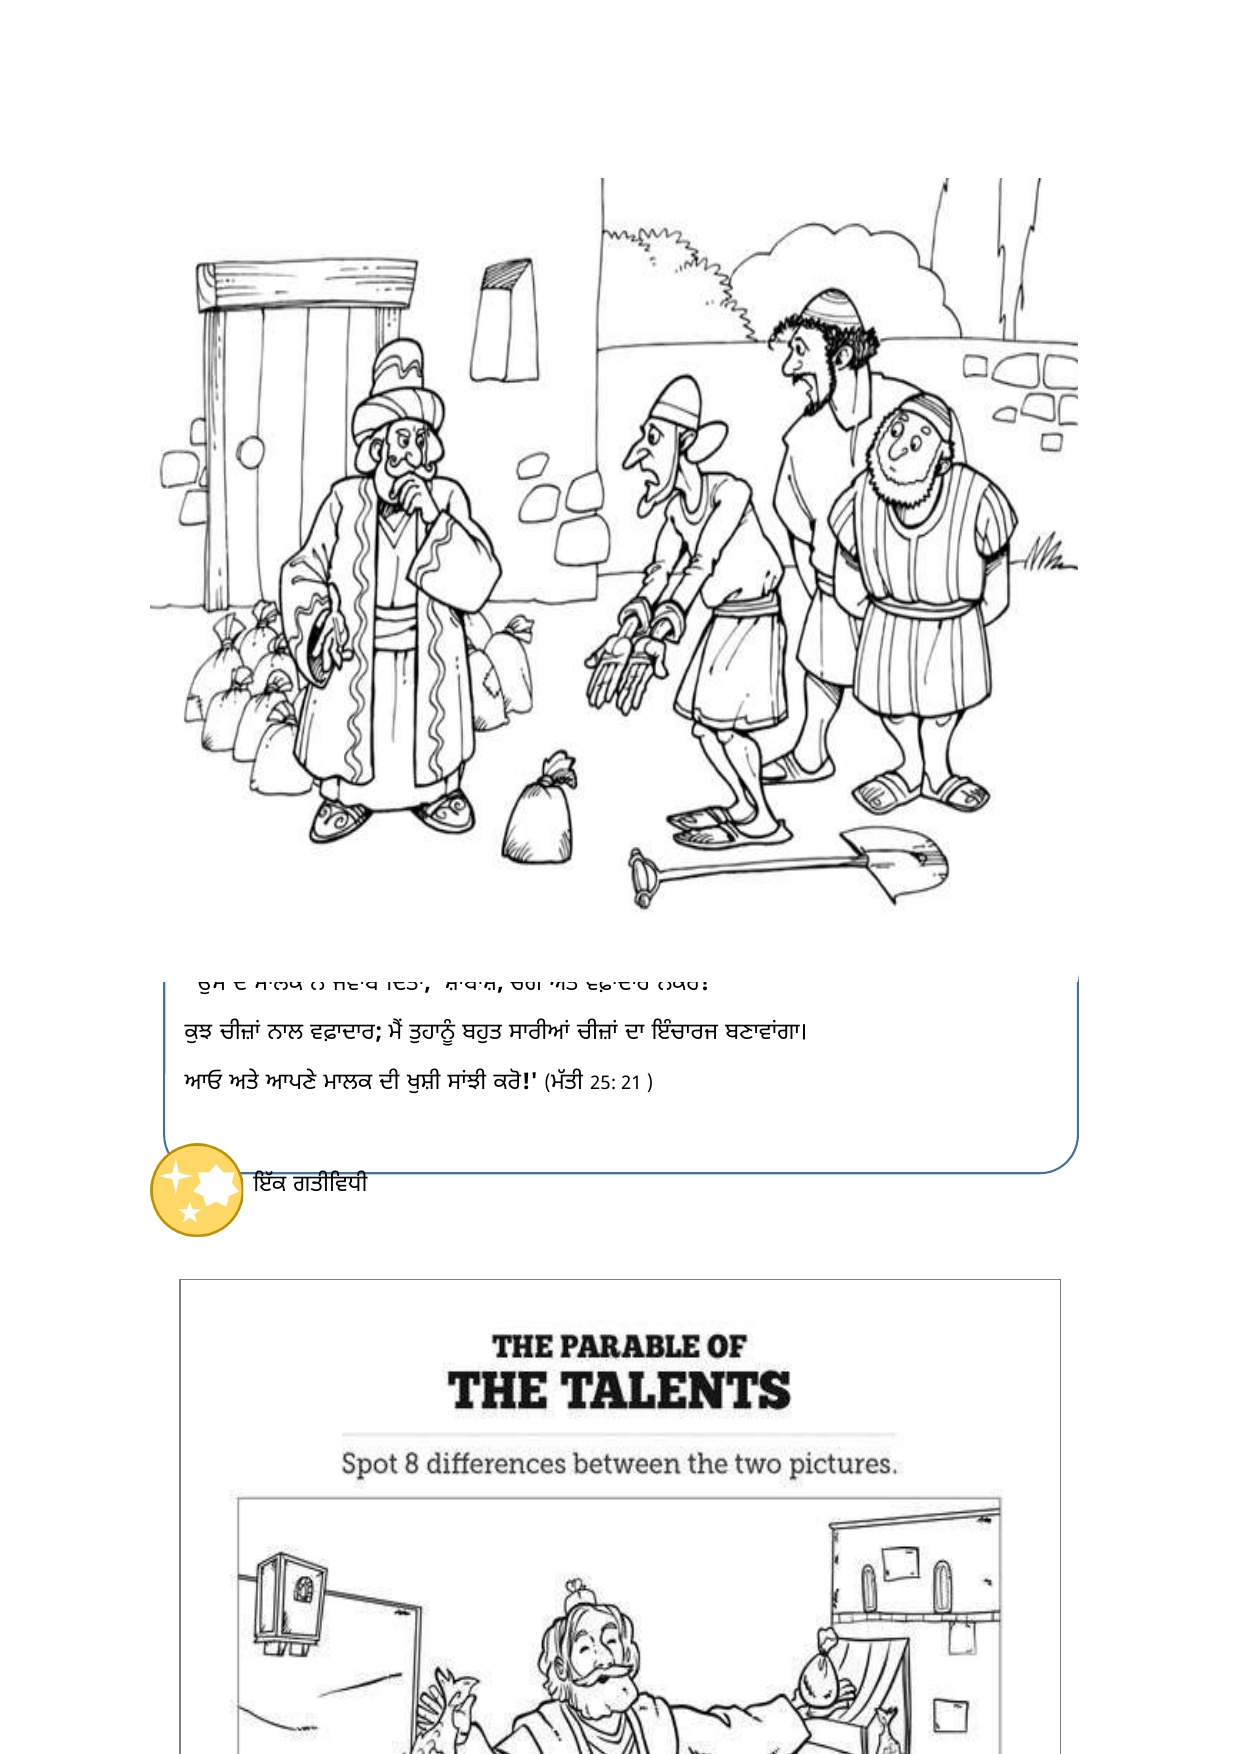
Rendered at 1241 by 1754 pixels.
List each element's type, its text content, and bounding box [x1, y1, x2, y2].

picture [150, 178, 1078, 982]
picture [150, 1143, 244, 1237]
text ਆਓ ਅਤੇ ਆਪਣੇ ਮਾਲਕ ਦੀ ਖੁਸ਼ੀ ਸਾਂਝੀ ਕਰੋ!' (ਮੱਤੀ 25: 21 ) [150, 1068, 1090, 1099]
picture [181, 1280, 1060, 1754]
text ਇੱਕ ਗਤੀਵਿਧੀ [244, 1170, 1090, 1196]
text ਕੁਝ ਚੀਜ਼ਾਂ ਨਾਲ ਵਫ਼ਾਦਾਰ; ਮੈਂ ਤੁਹਾਨੂੰ ਬਹੁਤ ਸਾਰੀਆਂ ਚੀਜ਼ਾਂ ਦਾ ਇੰਚਾਰਜ ਬਣਾਵਾਂਗਾ। [150, 1018, 1090, 1049]
text "ਉਸ ਦੇ ਮਾਲਕ ਨੇ ਜਵਾਬ ਦਿੱਤਾ, 'ਸ਼ਾਬਾਸ਼, ਚੰਗੇ ਅਤੇ ਵਫ਼ਾਦਾਰ ਨੌਕਰ! [150, 969, 1090, 999]
